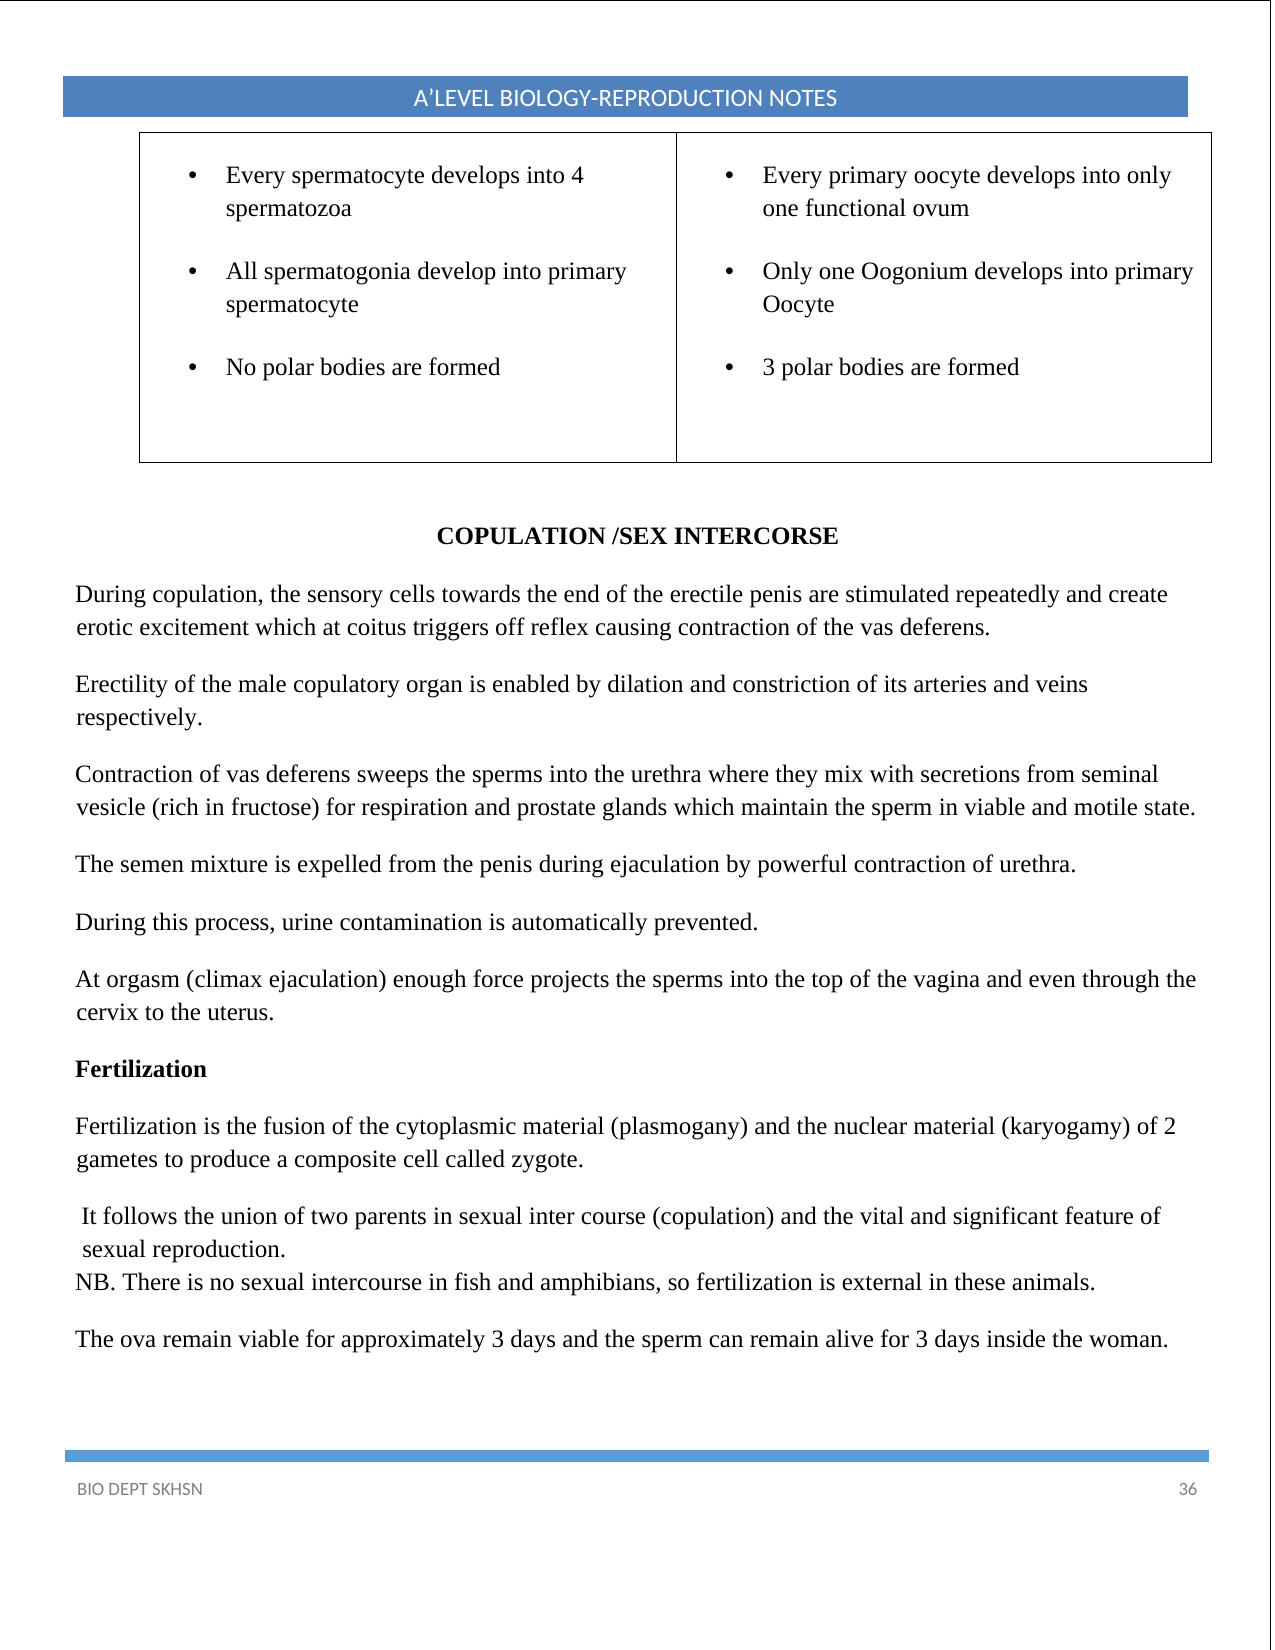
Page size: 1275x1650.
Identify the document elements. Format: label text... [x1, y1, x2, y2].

text Erectility of the male copulatory organ is enabled by dilation and constriction of its arteries and veins respectively. [75, 669, 1208, 731]
table_cell Every primary oocyte develops into only one functional ovum Only one Oogonium develops into primary Oocyte 3 polar bodies are formed [677, 133, 1211, 462]
table_cell Every spermatocyte develops into 4 spermatozoa All spermatogonia develop into primary spermatocyte No polar bodies are formed [140, 133, 676, 462]
text Contraction of vas deferens sweeps the sperms into the urethra where they mix with secretions from seminal vesicle (rich in fructose) for respiration and prostate glands which maintain the sperm in viable and motile state. [75, 759, 1208, 821]
text Fertilization is the fusion of the cytoplasmic material (plasmogany) and the nuclear material (karyogamy) of 2 gametes to produce a composite cell called zygote. [75, 1111, 1208, 1173]
text The semen mixture is expelled from the penis during ejaculation by powerful contraction of urethra. [75, 849, 1208, 878]
text It follows the union of two parents in sexual inter course (copulation) and the vital and significant feature of sexual reproduction. [81, 1201, 1208, 1263]
text During this process, urine contamination is automatically prevented. [75, 907, 1208, 935]
text Fertilization [75, 1054, 1208, 1083]
text NB. There is no sexual intercourse in fish and amphibians, so fertilization is external in these animals. [75, 1267, 1208, 1296]
subtitle COPULATION /SEX INTERCORSE [65, 521, 1211, 550]
text The ova remain viable for approximately 3 days and the sperm can remain alive for 3 days inside the woman. [75, 1324, 1208, 1353]
text During copulation, the sensory cells towards the end of the erectile penis are stimulated repeatedly and create erotic excitement which at coitus triggers off reflex causing contraction of the vas deferens. [75, 579, 1208, 641]
text At orgasm (climax ejaculation) enough force projects the sperms into the top of the vagina and even through the cervix to the uterus. [75, 964, 1208, 1026]
